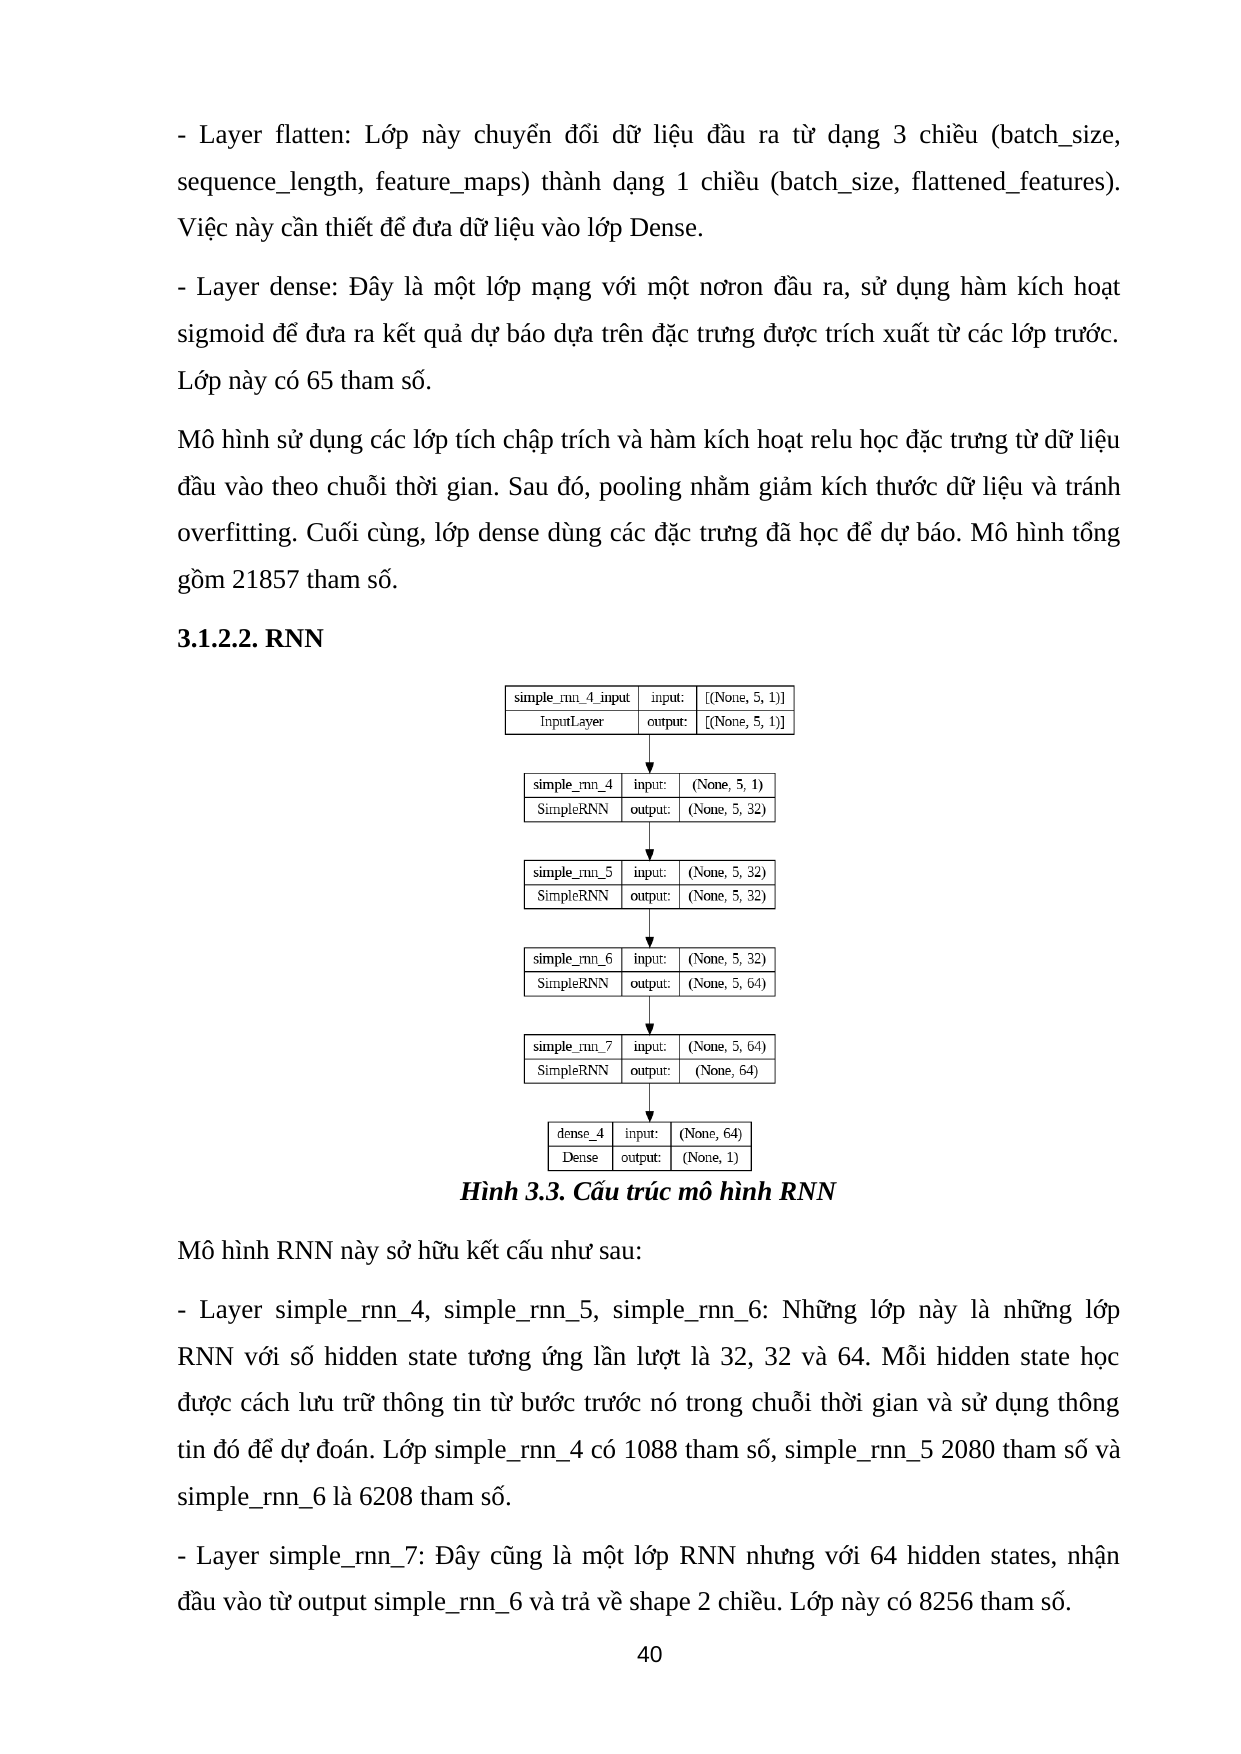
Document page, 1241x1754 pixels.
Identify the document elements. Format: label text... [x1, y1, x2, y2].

text - Layer dense: Đây là một lớp mạng với một nơron đầu ra, sử dụng hàm kích hoạt sigmoid để đưa ra kết quả dự báo dựa trên đặc trưng được trích xuất từ các lớp trước. Lớp này có 65 tham số. [177, 271, 1122, 395]
subtitle Hình 3.3. Cấu trúc mô hình RNN [177, 1175, 1122, 1206]
text - Layer simple_rnn_4, simple_rnn_5, simple_rnn_6: Những lớp này là những lớp RNN với số hidden state tương ứng lần lượt là 32, 32 và 64. Mỗi hidden state học được cách lưu trữ thông tin từ bước trước nó trong chuỗi thời gian và sử dụng thông tin đó để dự đoán. Lớp simple_rnn_4 có 1088 tham số, simple_rnn_5 2080 tham số và simple_rnn_6 là 6208 tham số. [177, 1293, 1122, 1511]
text 3.1.2.2. RNN [177, 622, 1122, 653]
text Mô hình sử dụng các lớp tích chập trích và hàm kích hoạt relu học đặc trưng từ dữ liệu đầu vào theo chuỗi thời gian. Sau đó, pooling nhằm giảm kích thước dữ liệu và tránh overfitting. Cuối cùng, lớp dense dùng các đặc trưng đã học để dự báo. Mô hình tổng gồm 21857 tham số. [177, 423, 1122, 594]
text - Layer flatten: Lớp này chuyển đổi dữ liệu đầu ra từ dạng 3 chiều (batch_size, sequence_length, feature_maps) thành dạng 1 chiều (batch_size, flattened_features). Việc này cần thiết để đưa dữ liệu vào lớp Dense. [177, 118, 1122, 242]
picture [501, 681, 798, 1175]
text Mô hình RNN này sở hữu kết cấu như sau: [177, 1234, 1122, 1265]
text - Layer simple_rnn_7: Đây cũng là một lớp RNN nhưng với 64 hidden states, nhận đầu vào từ output simple_rnn_6 và trả về shape 2 chiều. Lớp này có 8256 tham số. [177, 1539, 1122, 1617]
